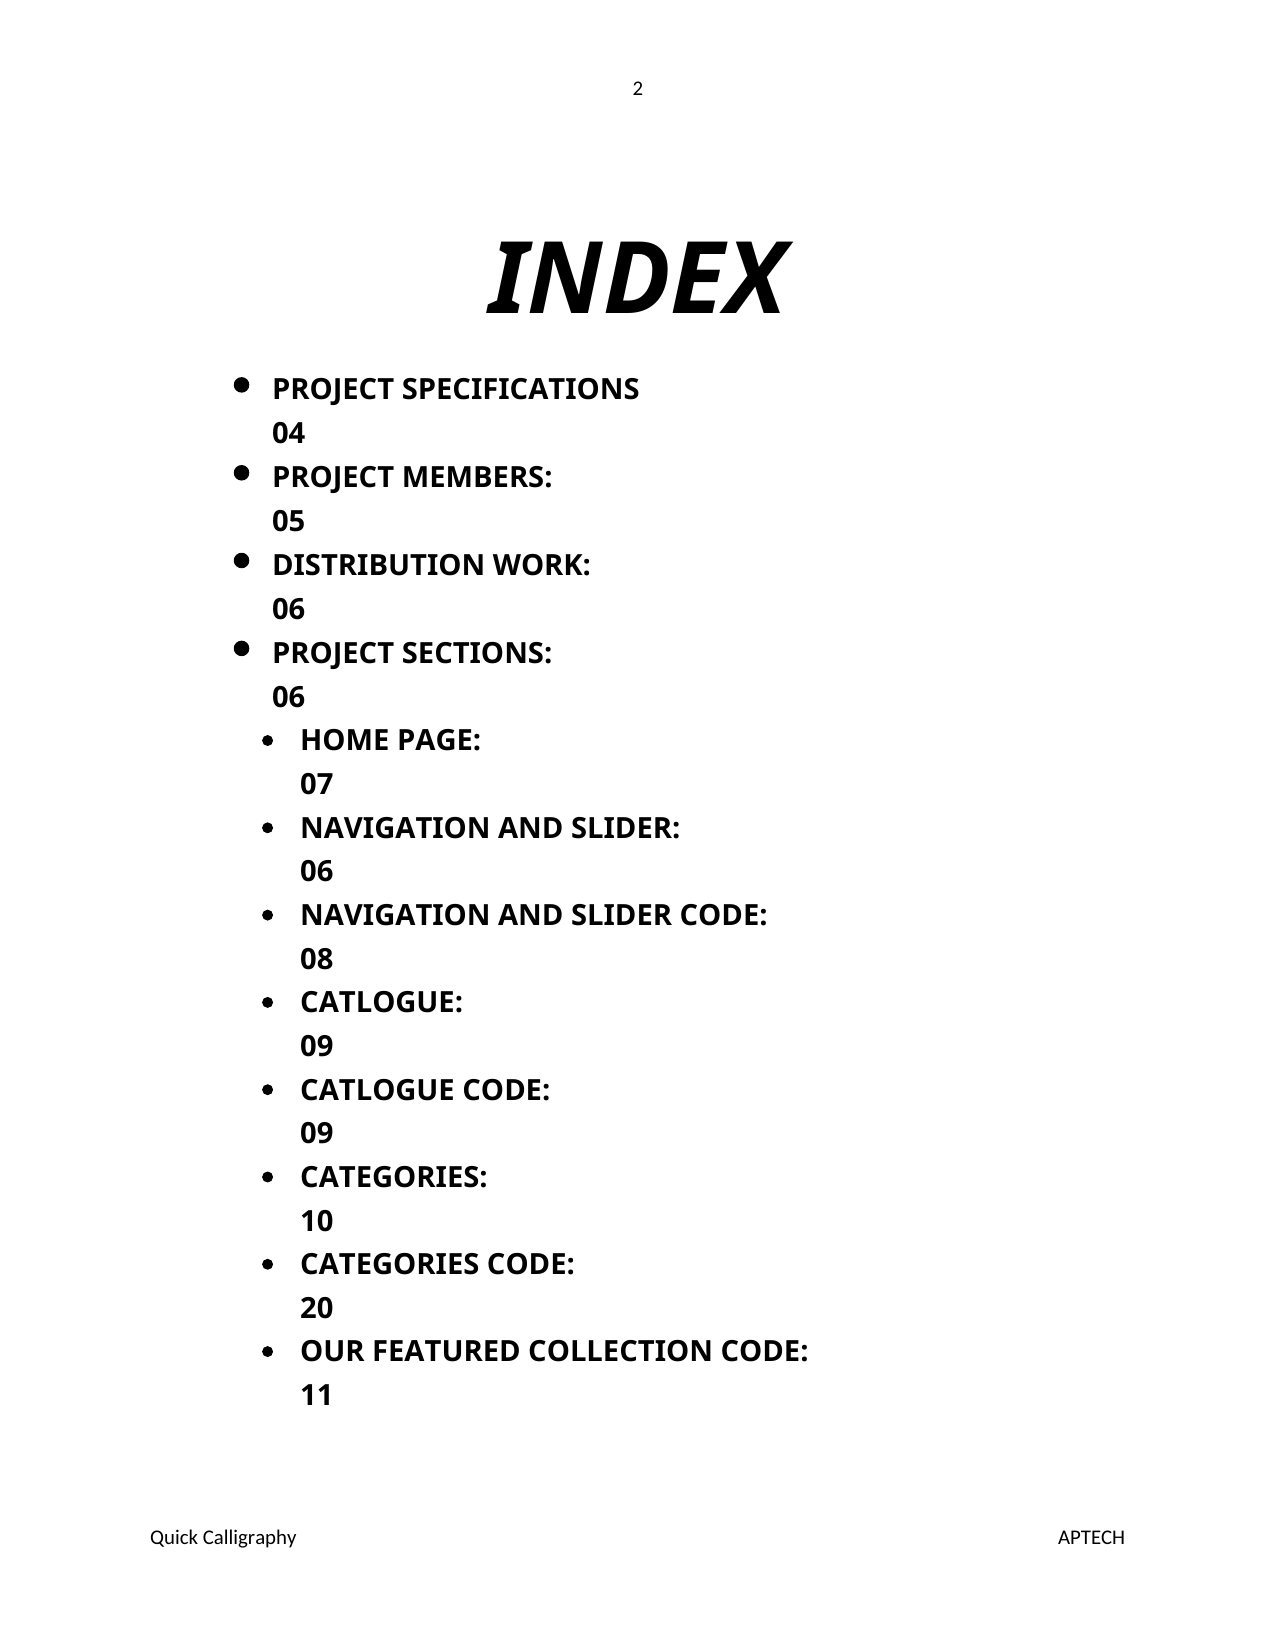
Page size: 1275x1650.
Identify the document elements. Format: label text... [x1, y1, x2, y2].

list CATEGORIES: 10 [262, 1156, 1125, 1239]
list PROJECT SECTIONS: 06 [234, 632, 1125, 716]
list NAVIGATION AND SLIDER CODE: 08 [262, 894, 1125, 978]
list NAVIGATION AND SLIDER: 06 [262, 807, 1125, 890]
list CATLOGUE: 09 [262, 982, 1125, 1065]
list CATEGORIES CODE: 20 [262, 1243, 1125, 1327]
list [262, 1331, 1125, 1414]
text INDEX [150, 206, 1125, 342]
list PROJECT MEMBERS: 05 [234, 456, 1125, 540]
list DISTRIBUTION WORK: 06 [234, 544, 1125, 628]
list CATLOGUE CODE: 09 [262, 1069, 1125, 1152]
list PROJECT SPECIFICATIONS 04 [234, 368, 1125, 452]
list HOME PAGE: 07 [262, 720, 1125, 803]
